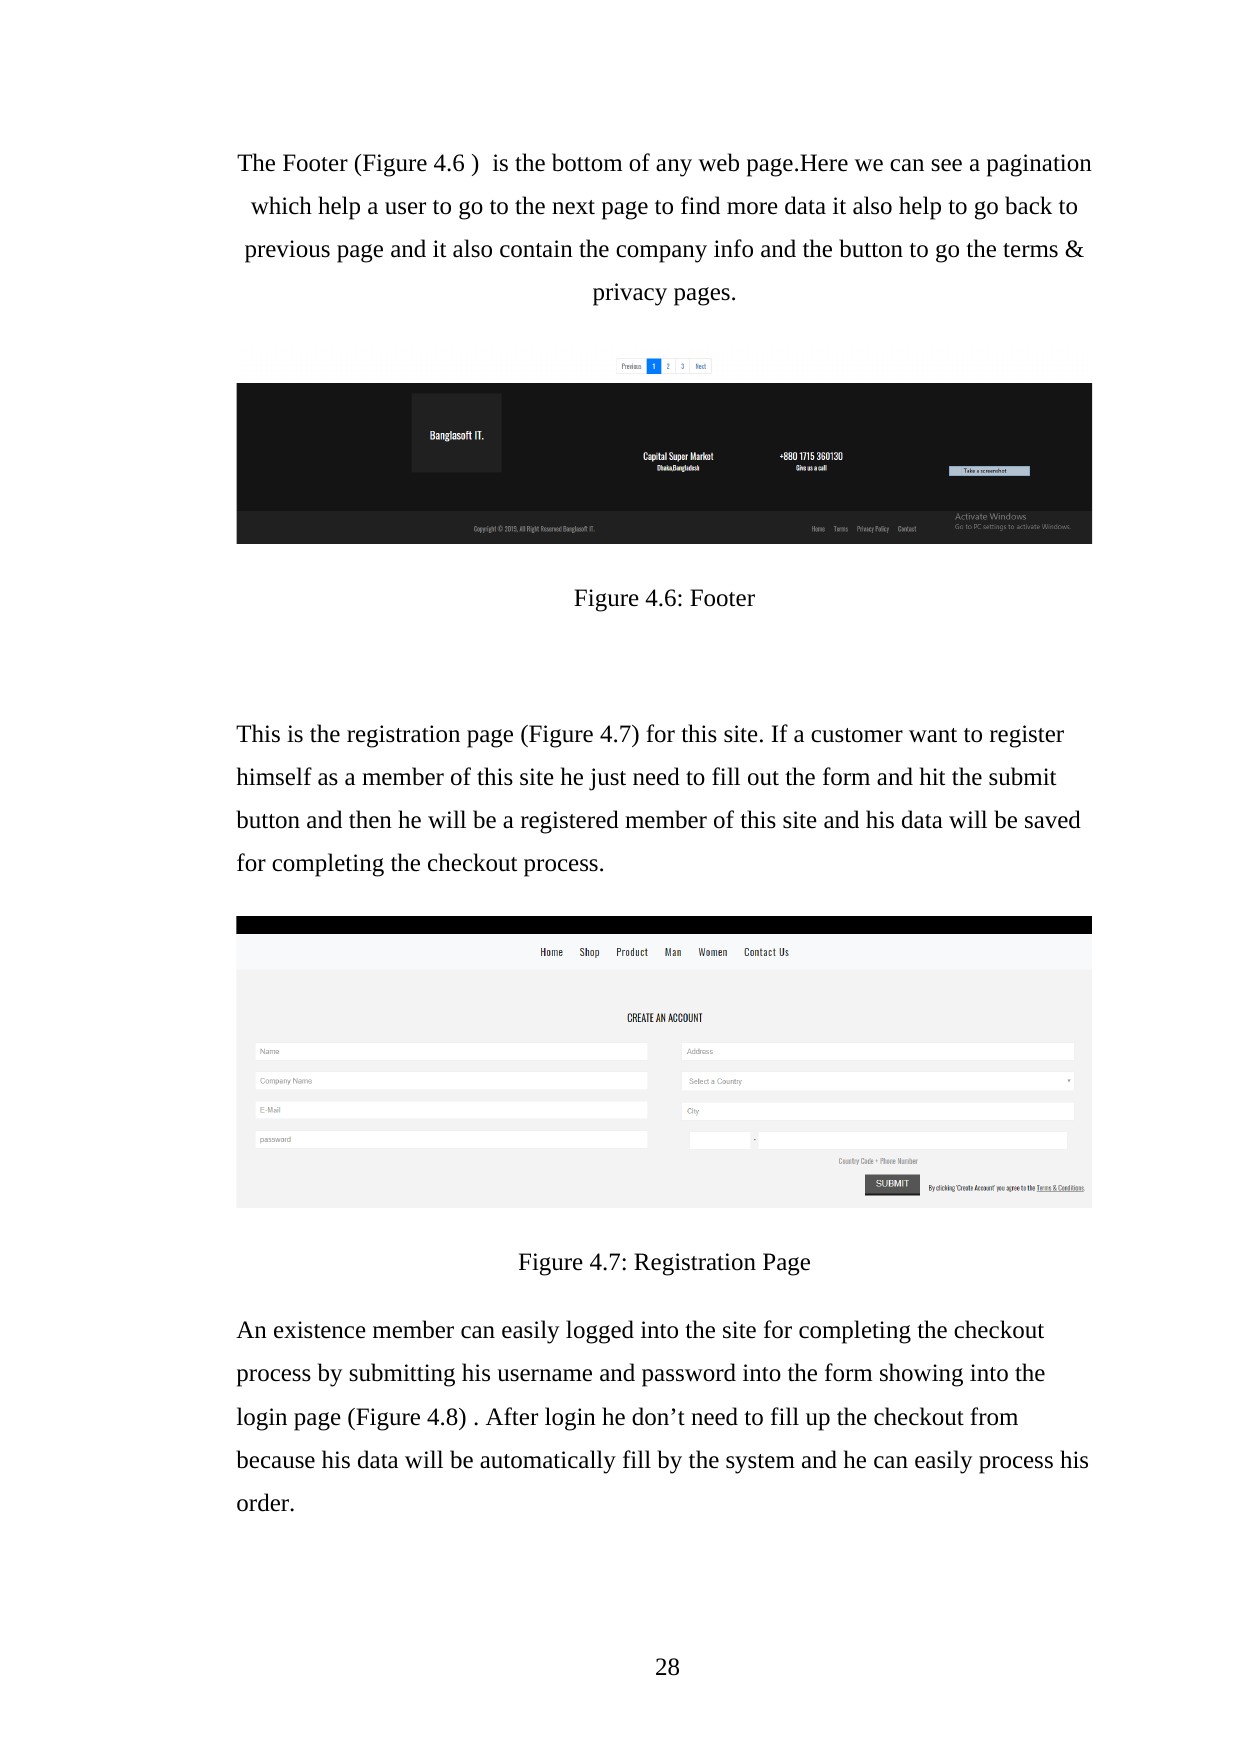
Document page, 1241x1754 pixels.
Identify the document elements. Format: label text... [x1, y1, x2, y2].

text An existence member can easily logged into the site for completing the checkout process by submitting his username and password into the form showing into the login page (Figure 4.8) . After login he don’t need to fill up the checkout from because his data will be automatically fill by the system and he can easily process his order. [236, 1315, 1092, 1517]
text Figure 4.6: Footer [236, 583, 1092, 612]
text The Footer (Figure 4.6 ) is the bottom of any web page.Here we can see a pagination which help a user to go to the next page to find more data it also help to go back to previous page and it also contain the company info and the button to go the terms & privacy pages. [236, 148, 1092, 306]
text Figure 4.7: Registration Page [236, 1247, 1092, 1276]
picture [236, 345, 1093, 544]
text This is the registration page (Figure 4.7) for this site. If a customer want to register himself as a member of this site he just need to fill out the form and hit the submit button and then he will be a registered member of this site and his data will be saved for completing the checkout process. [236, 719, 1092, 877]
picture [236, 916, 1092, 1208]
